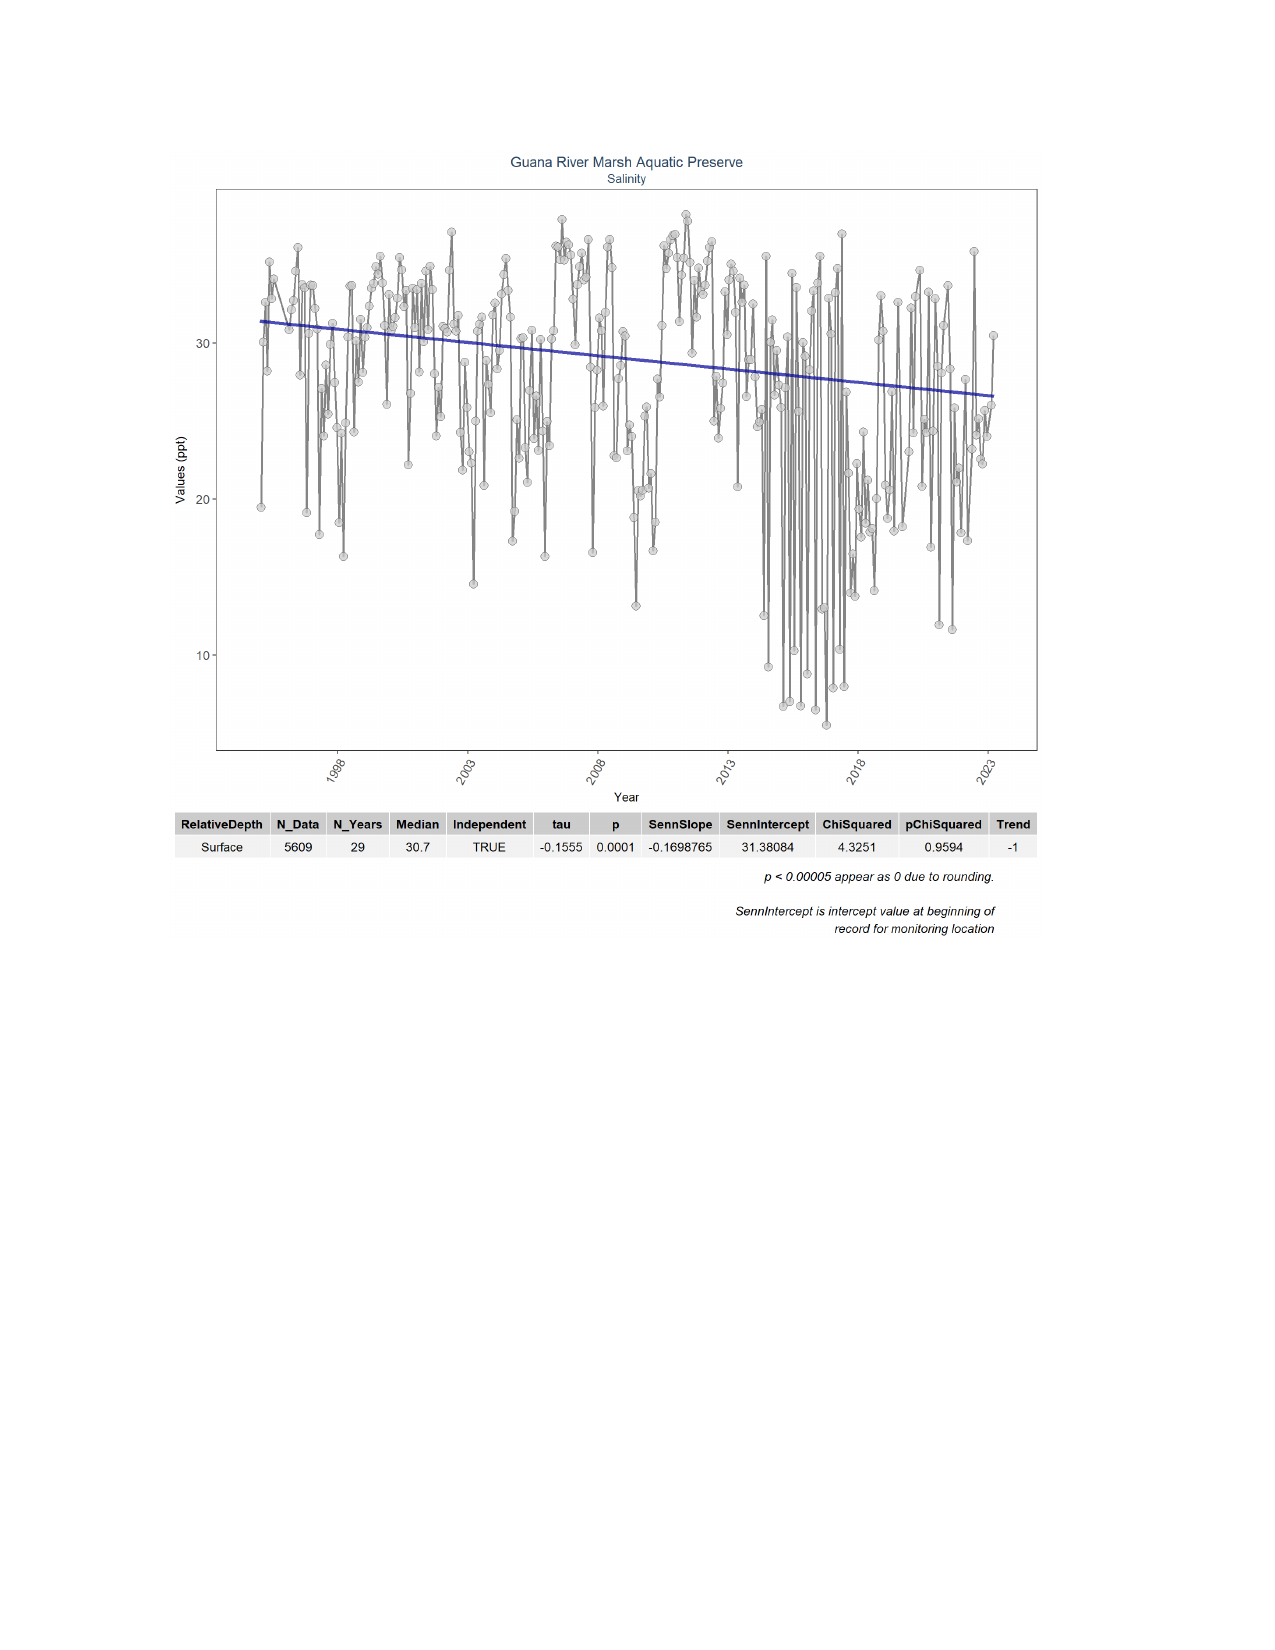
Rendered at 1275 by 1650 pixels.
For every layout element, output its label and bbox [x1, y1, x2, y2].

picture [168, 150, 1044, 938]
